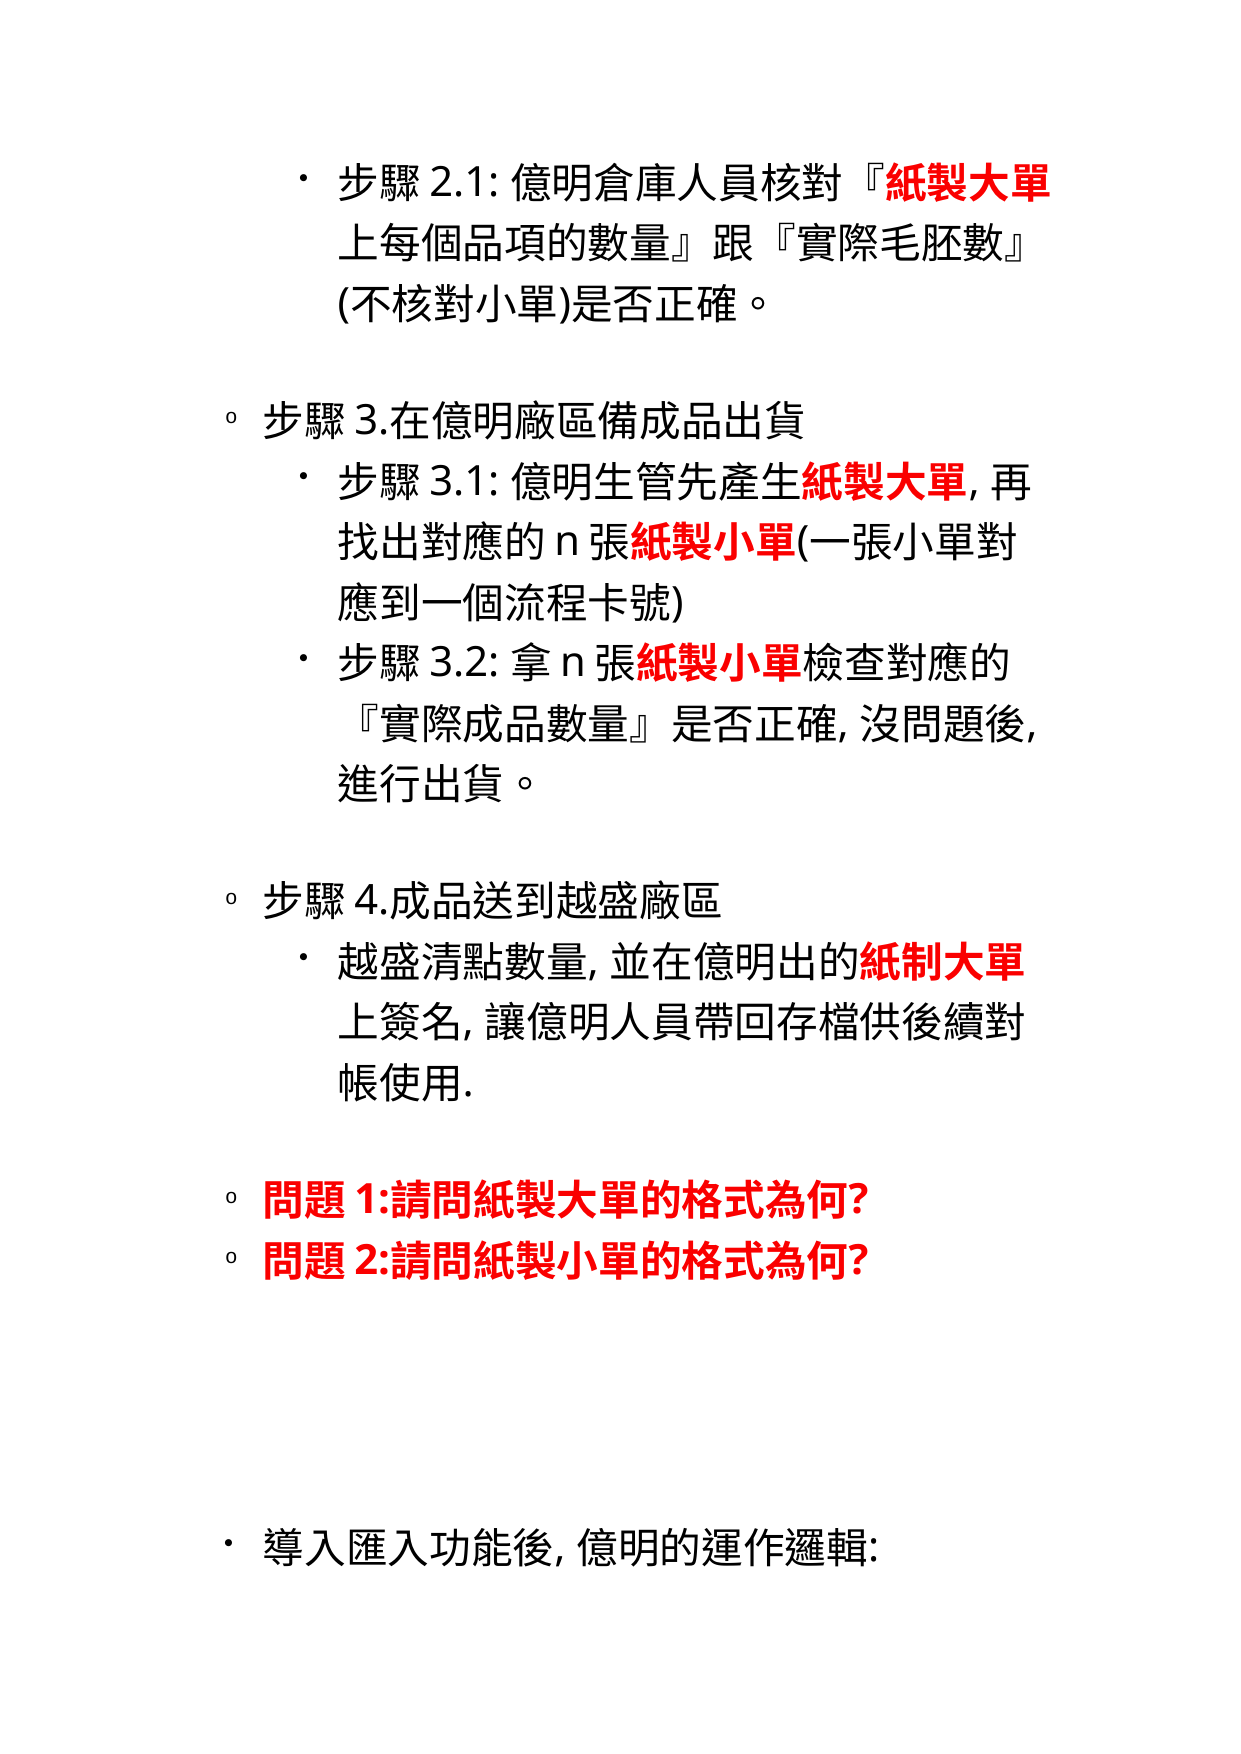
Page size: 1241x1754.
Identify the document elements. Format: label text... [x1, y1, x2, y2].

list 步驟4.成品送到越盛廠區 [225, 868, 1053, 929]
list 越盛清點數量, 並在億明出的紙制大單上簽名, 讓億明人員帶回存檔供後續對帳使用. [300, 929, 1053, 1110]
list 步驟3.2: 拿n張紙製小單檢查對應的『實際成品數量』是否正確, 沒問題後, 進行出貨。 [300, 630, 1053, 812]
list 問題1:請問紙製大單的格式為何? [225, 1167, 1053, 1228]
list 步驟2.1: 億明倉庫人員核對『紙製大單上每個品項的數量』跟『實際毛胚數』(不核對小單)是否正確。 [300, 150, 1053, 331]
list 步驟3.1: 億明生管先產生紙製大單, 再找出對應的n張紙製小單(一張小單對應到一個流程卡號) [300, 449, 1053, 630]
list 問題2:請問紙製小單的格式為何? [225, 1228, 1053, 1288]
list 導入匯入功能後, 億明的運作邏輯: [225, 1515, 1053, 1576]
list 步驟3.在億明廠區備成品出貨 [225, 388, 1053, 449]
